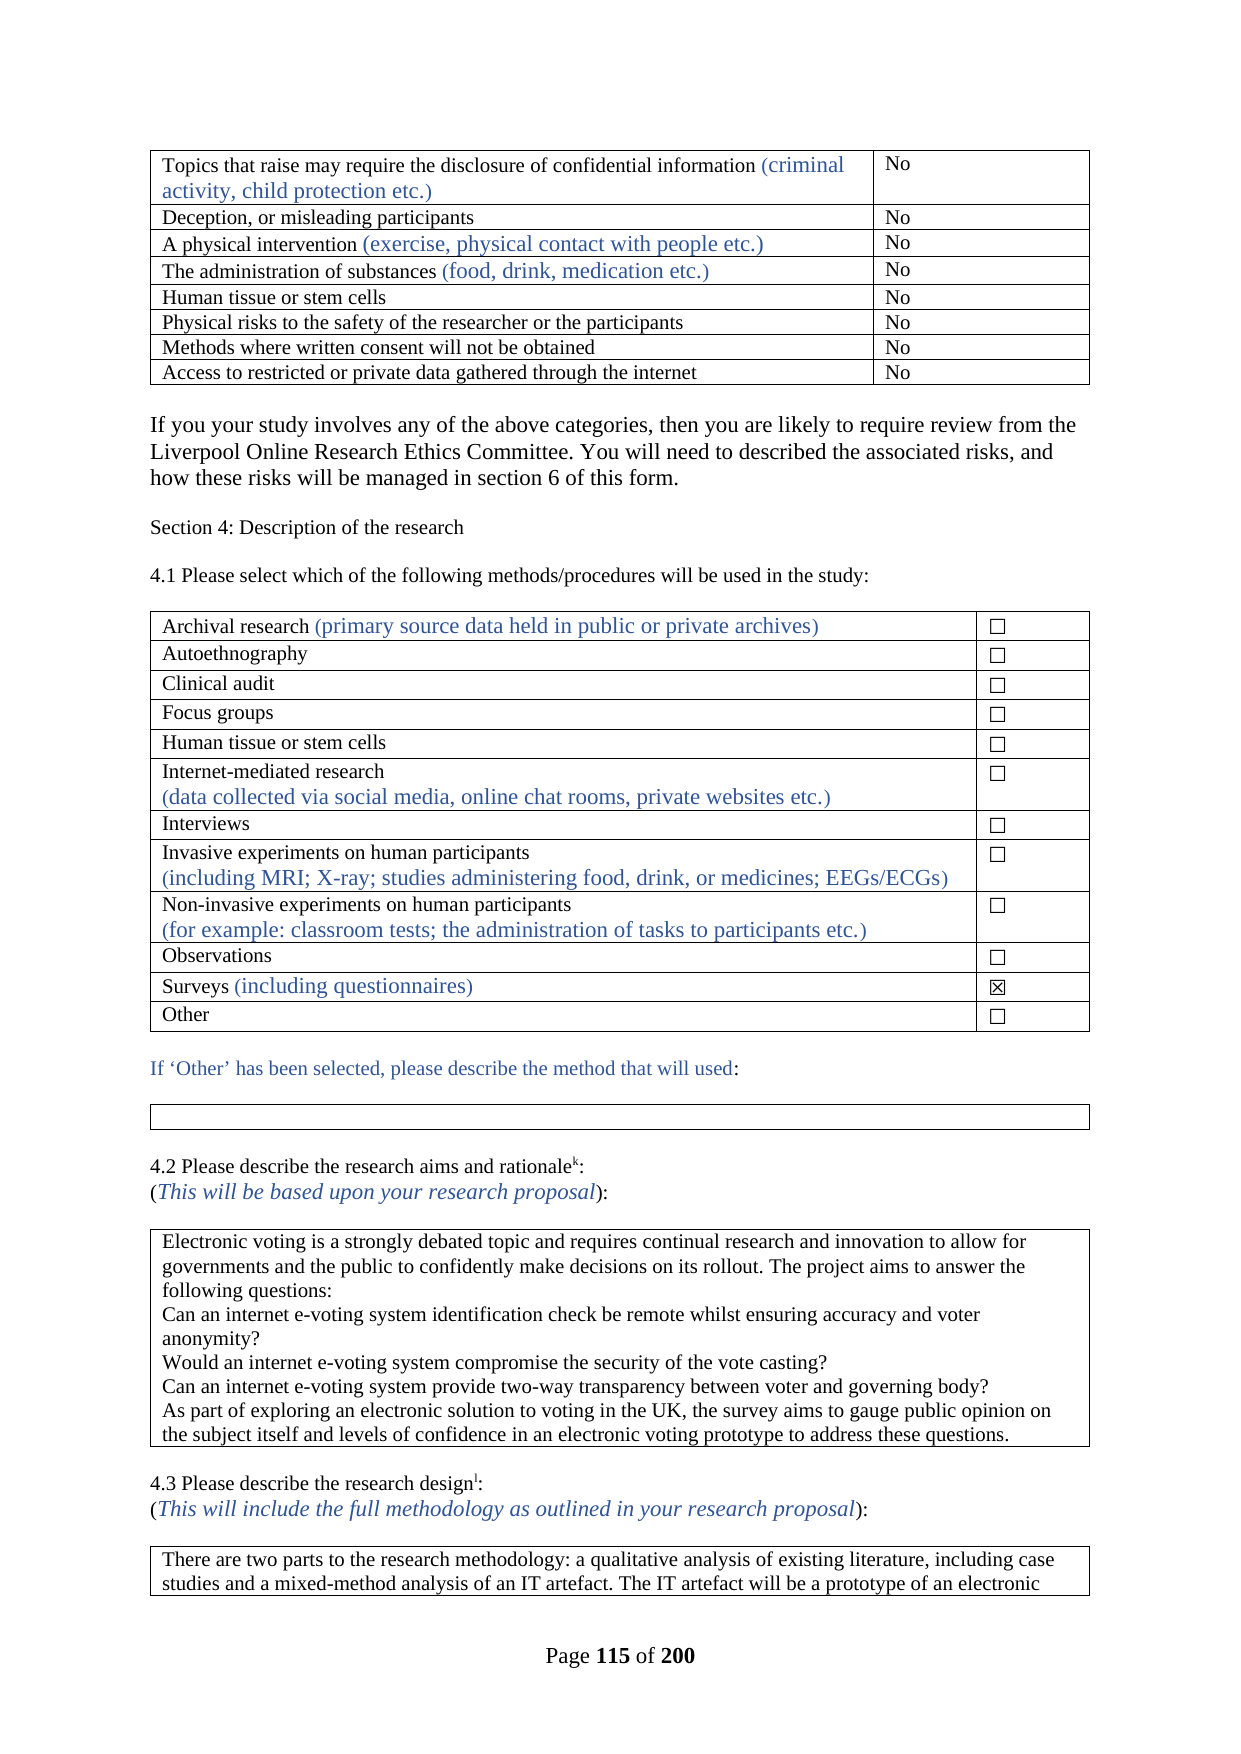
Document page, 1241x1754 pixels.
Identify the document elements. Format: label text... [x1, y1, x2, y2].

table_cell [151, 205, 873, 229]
text (This will be based upon your research proposal): [150, 1178, 1090, 1204]
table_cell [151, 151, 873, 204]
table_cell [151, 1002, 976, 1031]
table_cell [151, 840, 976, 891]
text 4.3 Please describe the research design: [150, 1471, 1090, 1495]
text 4.2 Please describe the research aims and rationale: [150, 1154, 1090, 1178]
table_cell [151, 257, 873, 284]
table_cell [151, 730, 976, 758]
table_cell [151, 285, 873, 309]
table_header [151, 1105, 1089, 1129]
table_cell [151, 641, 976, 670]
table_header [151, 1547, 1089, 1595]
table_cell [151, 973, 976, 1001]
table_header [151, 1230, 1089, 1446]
text 4.1 Please select which of the following methods/procedures will be used in the study: [150, 563, 1090, 587]
text If ‘Other’ has been selected, please describe the method that will used: [150, 1056, 1090, 1080]
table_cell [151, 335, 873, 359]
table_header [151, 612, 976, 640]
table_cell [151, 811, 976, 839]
text If you your study involves any of the above categories, then you are likely to require review from the Liverpool Online Research Ethics Committee. You will need to described the associated risks, and how these risks will be managed in section 6 of this form. [150, 411, 1090, 491]
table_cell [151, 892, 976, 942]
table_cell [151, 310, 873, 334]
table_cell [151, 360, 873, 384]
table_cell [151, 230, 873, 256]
text (This will include the full methodology as outlined in your research proposal): [150, 1495, 1090, 1522]
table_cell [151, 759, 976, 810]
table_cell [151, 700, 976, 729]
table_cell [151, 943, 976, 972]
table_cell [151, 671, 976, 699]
text Section 4: Description of the research [150, 514, 1090, 539]
